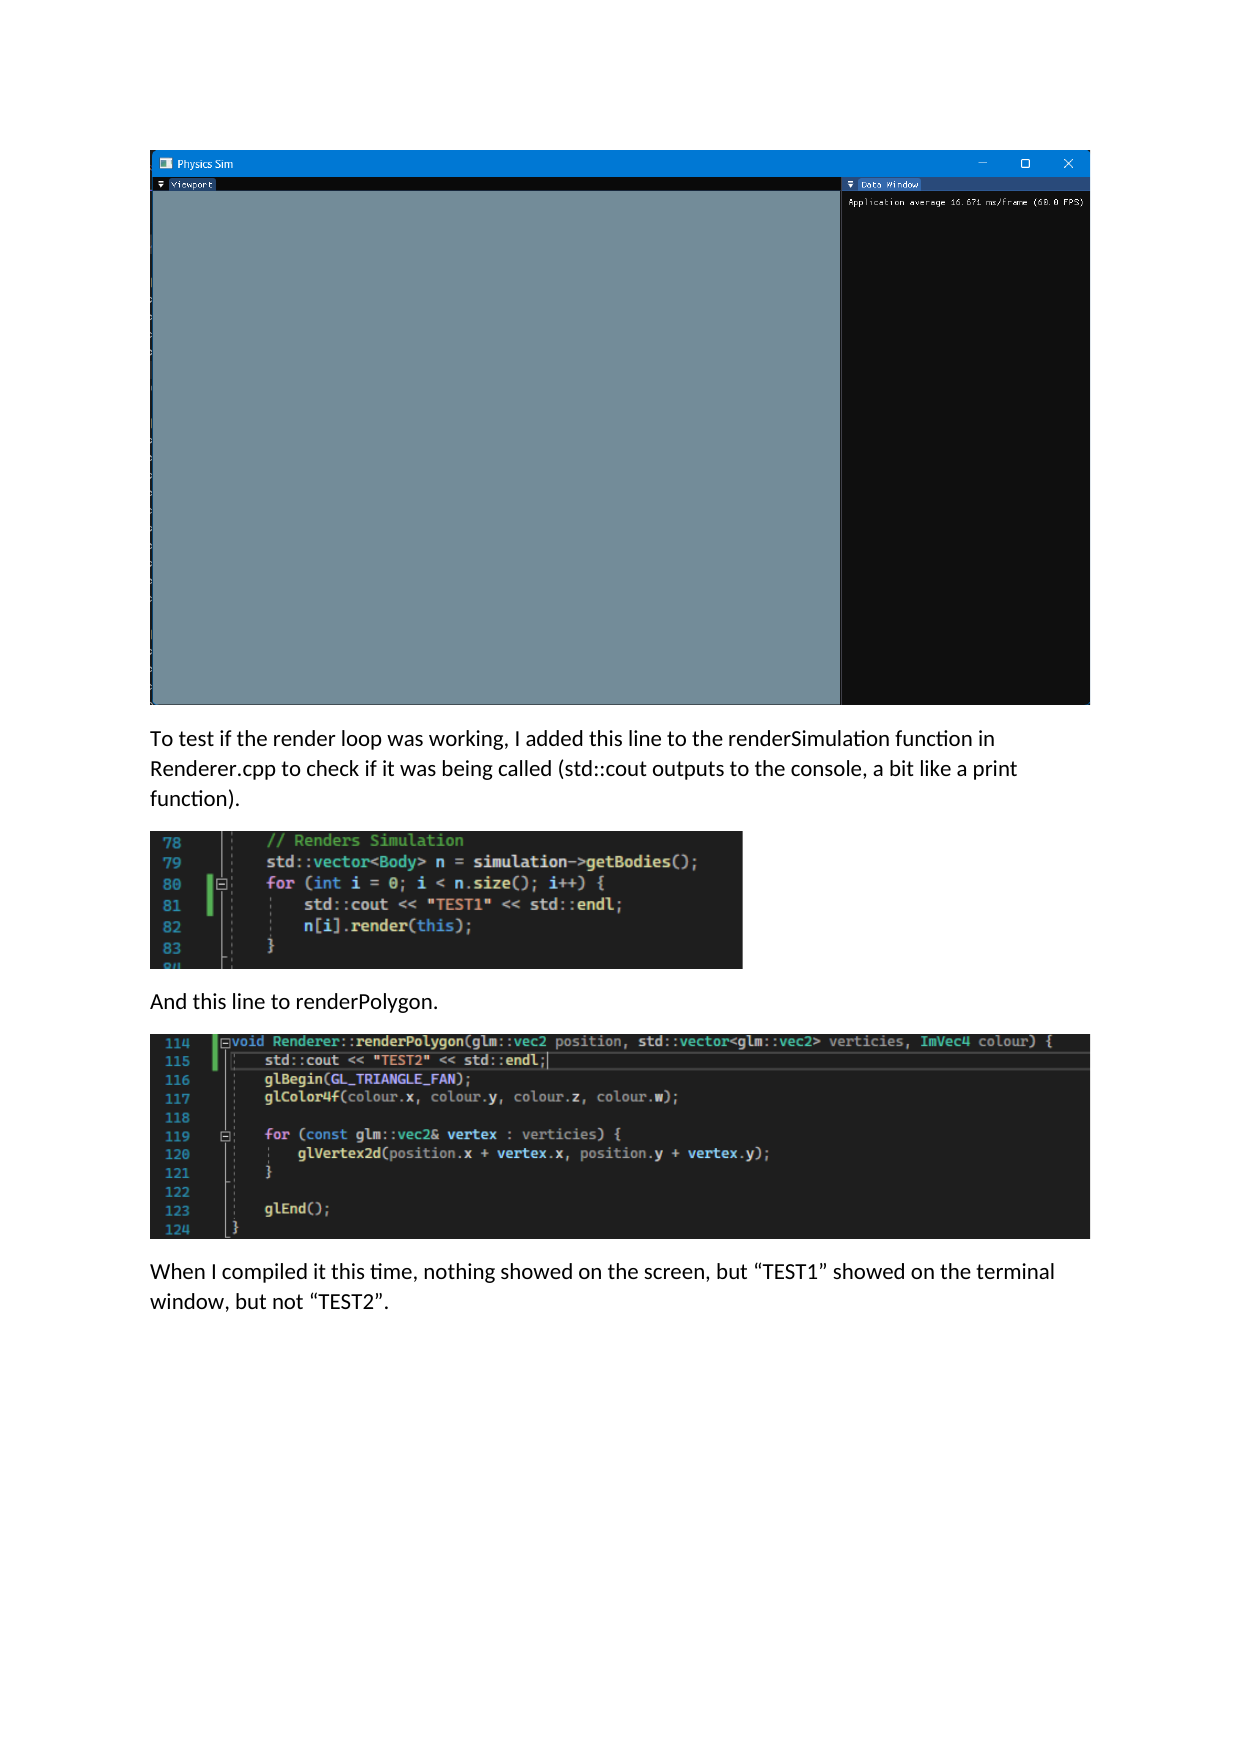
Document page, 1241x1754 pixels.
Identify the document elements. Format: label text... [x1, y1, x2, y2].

text To test if the render loop was working, I added this line to the renderSimulation function in Renderer.cpp to check if it was being called (std::cout outputs to the console, a bit like a print function). [150, 724, 1090, 812]
picture [150, 150, 1091, 705]
picture [150, 1034, 1091, 1239]
text When I compiled it this time, nothing showed on the screen, but “TEST1” showed on the terminal window, but not “TEST2”. [150, 1257, 1090, 1315]
text And this line to renderPolygon. [150, 987, 1090, 1016]
picture [150, 831, 743, 969]
